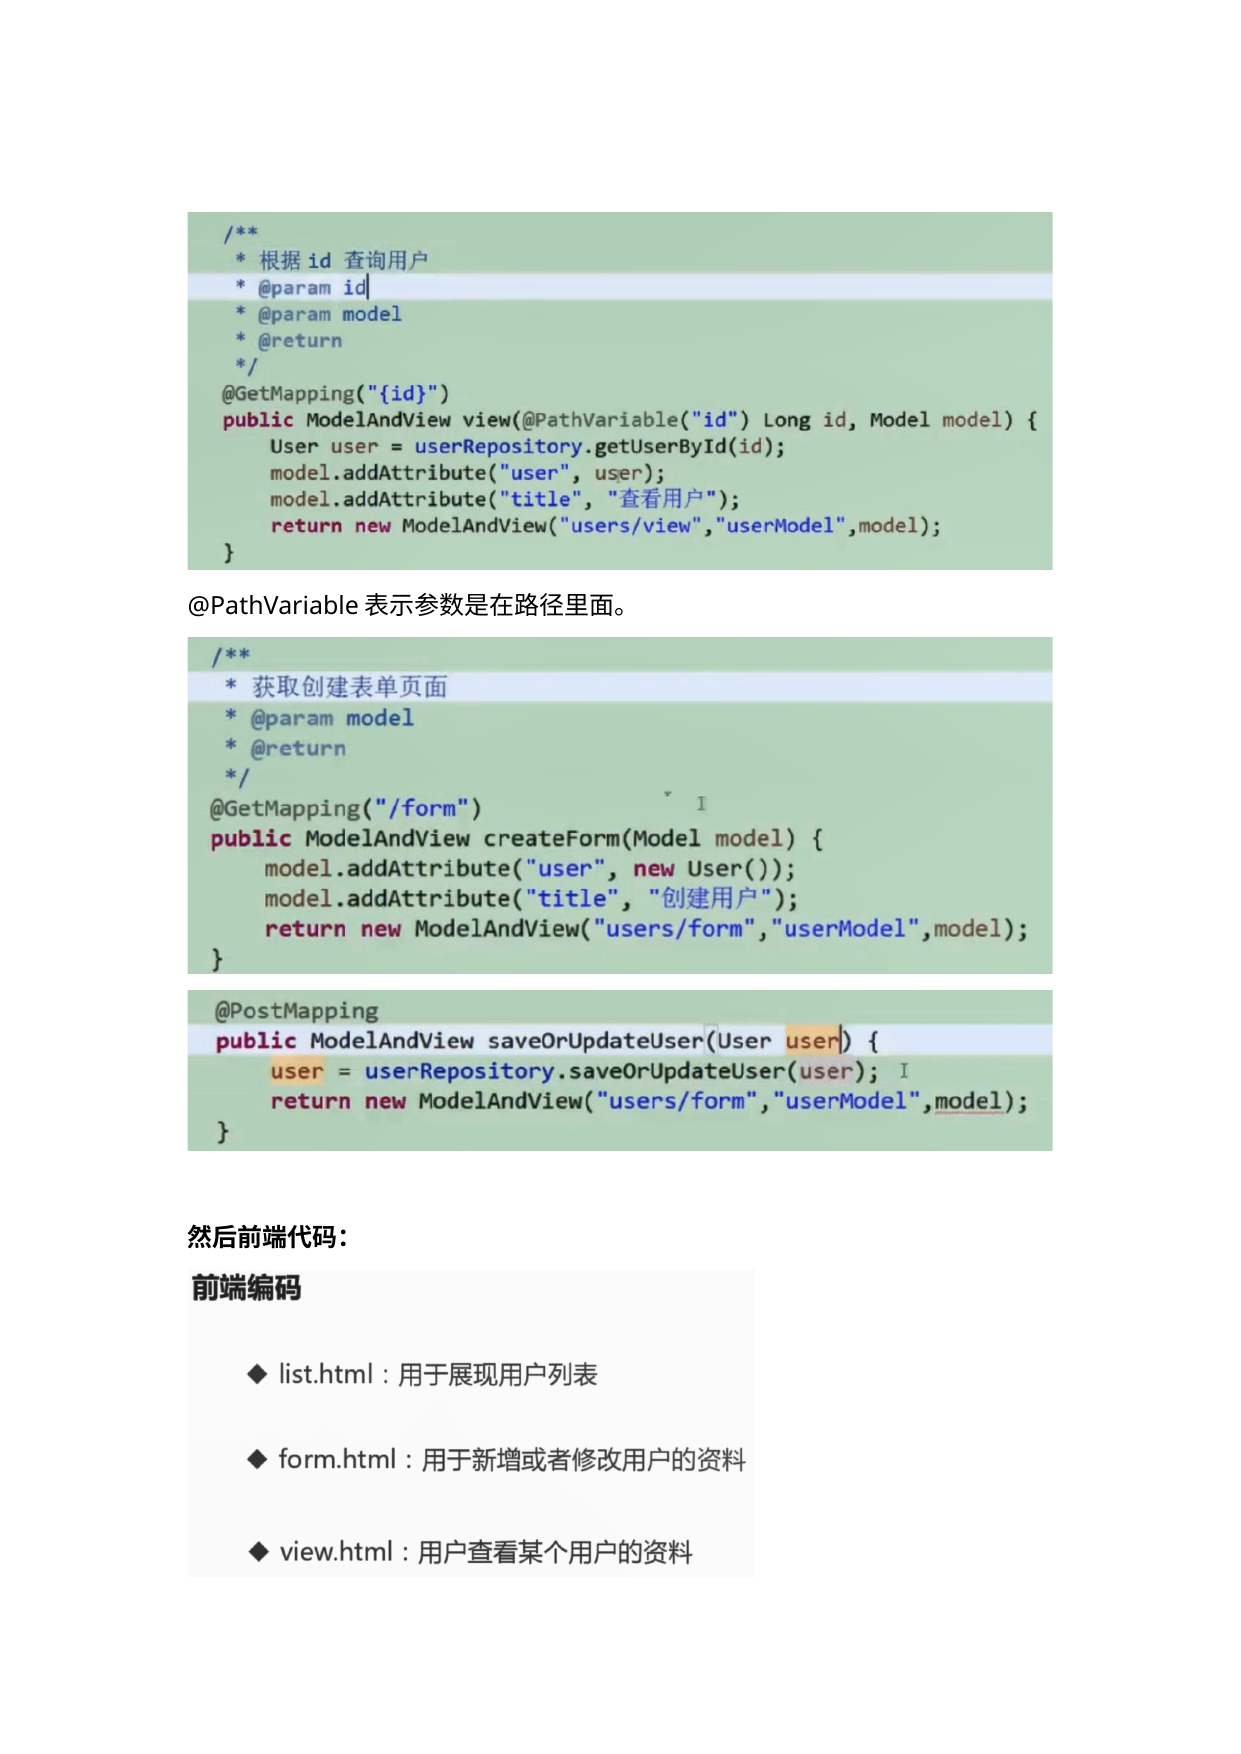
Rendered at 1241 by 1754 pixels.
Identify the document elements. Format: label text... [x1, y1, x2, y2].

picture [187, 212, 1053, 570]
text 然后前端代码： [187, 1217, 1053, 1253]
text @PathVariable表示参数是在路径里面。 [187, 585, 1053, 622]
picture [187, 990, 1053, 1151]
picture [187, 637, 1053, 974]
picture [187, 1269, 756, 1577]
